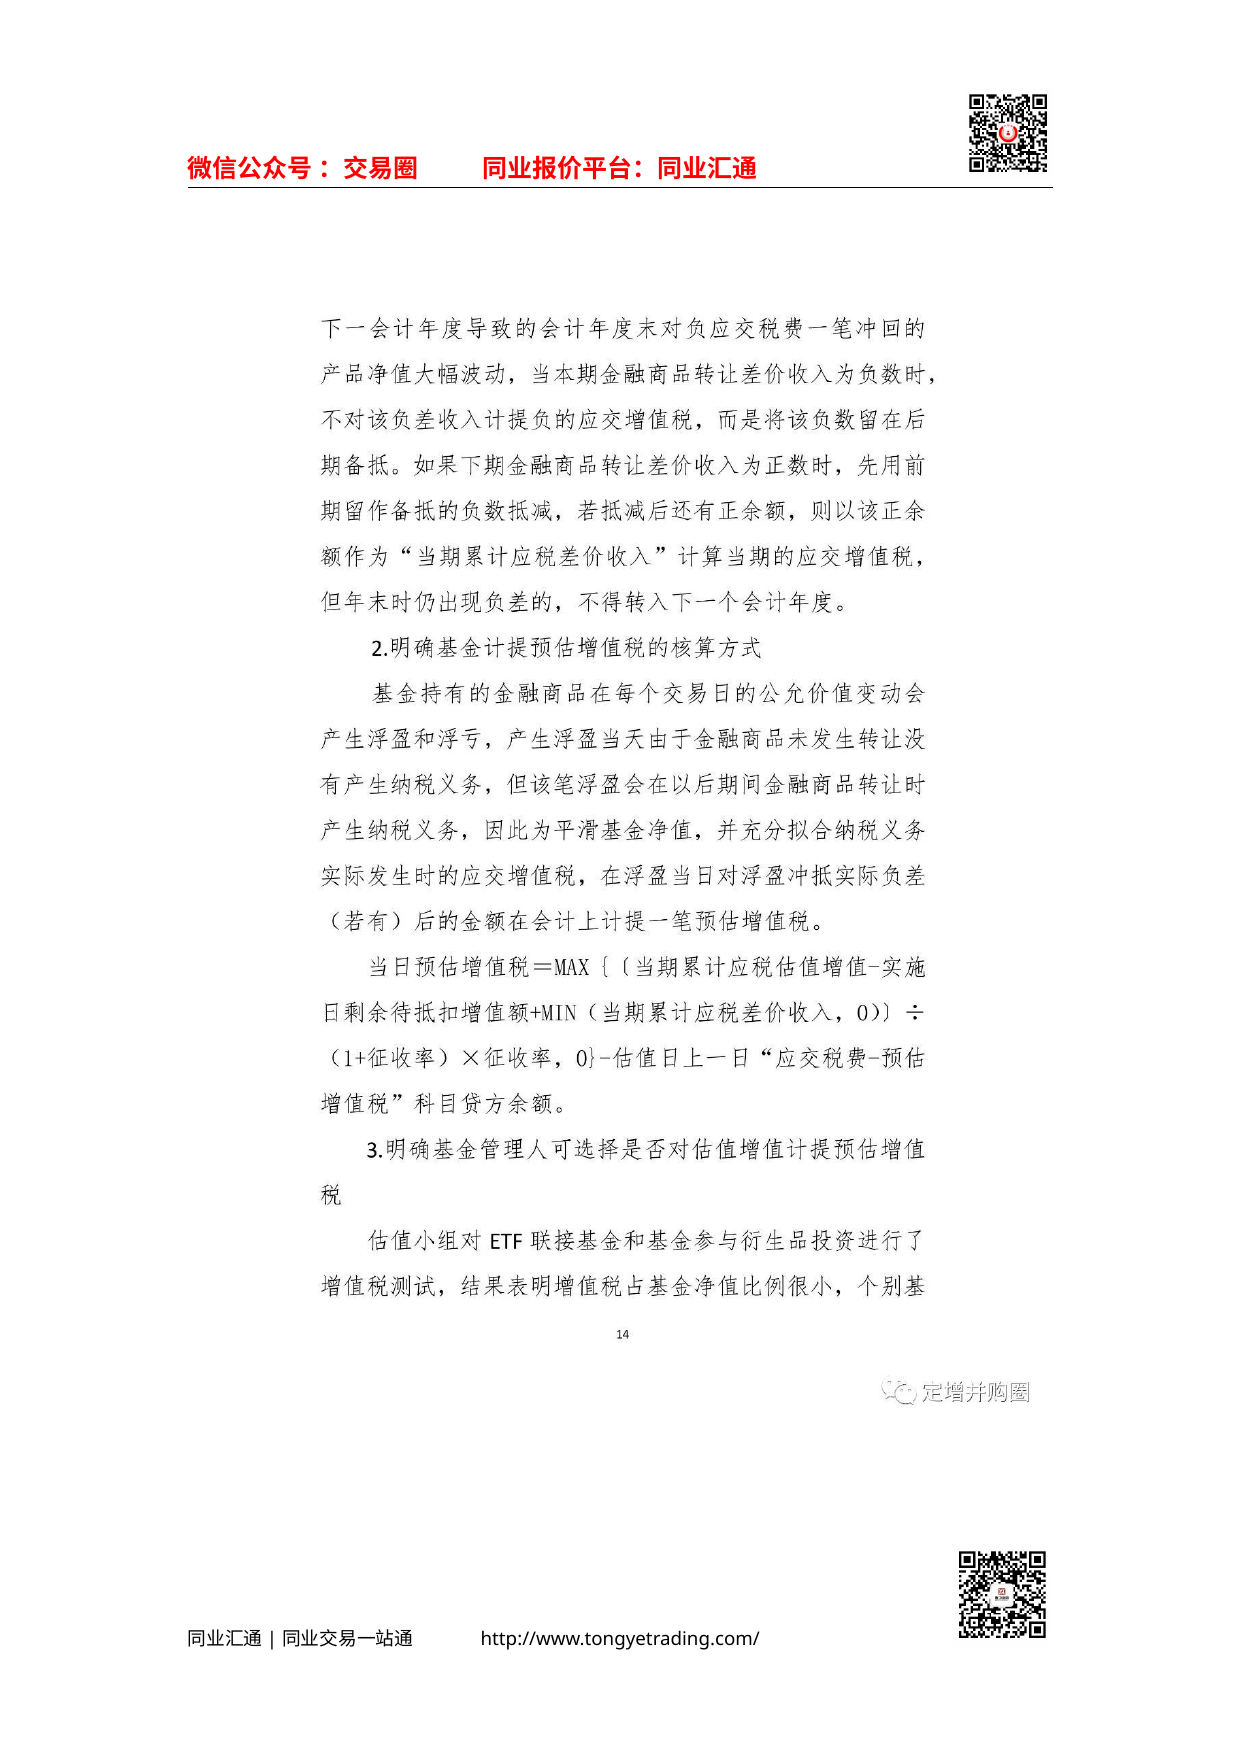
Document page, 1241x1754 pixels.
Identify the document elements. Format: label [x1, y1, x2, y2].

picture [952, 1544, 1053, 1646]
picture [963, 88, 1053, 178]
picture [187, 200, 1058, 1430]
